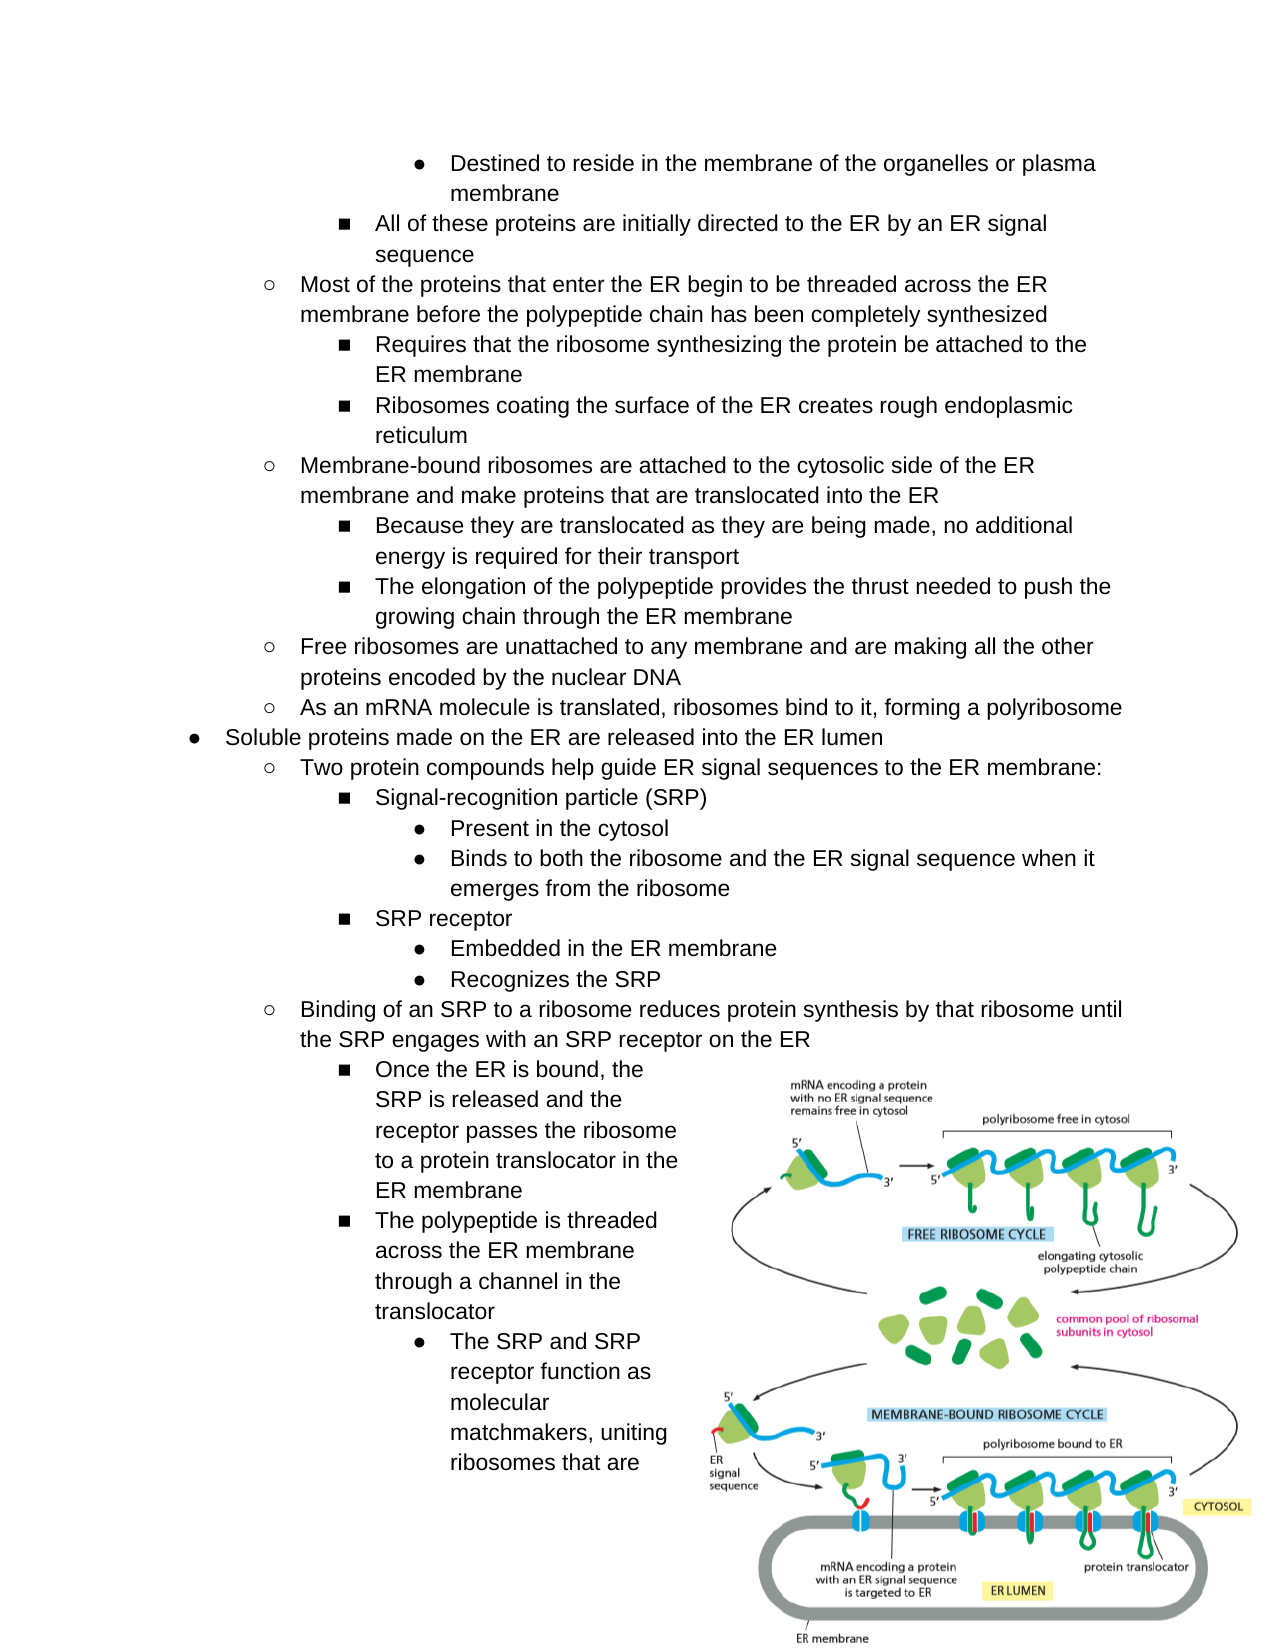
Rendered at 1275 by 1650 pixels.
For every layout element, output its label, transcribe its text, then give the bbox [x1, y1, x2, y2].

picture [708, 1078, 1252, 1650]
list Present in the cytosol [412, 814, 1125, 841]
list As an mRNA molecule is translated, ribosomes bind to it, forming a polyribosome [262, 694, 1125, 720]
list Soluble proteins made on the ER are released into the ER lumen [187, 724, 1125, 750]
list Embedded in the ER membrane [412, 935, 1125, 962]
list Binding of an SRP to a ribosome reduces protein synthesis by that ribosome until the SRP engages with an SRP receptor on the ER [262, 996, 1125, 1052]
list The elongation of the polypeptide provides the thrust needed to push the growing chain through the ER membrane [337, 573, 1125, 629]
list SRP receptor [337, 905, 1125, 932]
list Because they are translocated as they are being made, no additional energy is required for their transport [337, 512, 1125, 569]
list All of these proteins are initially directed to the ER by an ER signal sequence [337, 210, 1125, 267]
list Signal-recognition particle (SRP) [337, 784, 1125, 811]
list The polypeptide is threaded across the ER membrane through a channel in the translocator [337, 1207, 708, 1324]
list Binds to both the ribosome and the ER signal sequence when it emerges from the ribosome [412, 845, 1125, 901]
list Most of the proteins that enter the ER begin to be threaded across the ER membrane before the polypeptide chain has been completely synthesized [262, 271, 1125, 327]
list Free ribosomes are unattached to any membrane and are making all the other proteins encoded by the nuclear DNA [262, 633, 1125, 690]
list Requires that the ribosome synthesizing the protein be attached to the ER membrane [337, 331, 1125, 388]
list Recognizes the SRP [412, 966, 1125, 992]
list Destined to reside in the membrane of the organelles or plasma membrane [412, 150, 1125, 207]
list Ribosomes coating the surface of the ER creates rough endoplasmic reticulum [337, 392, 1125, 448]
list Membrane-bound ribosomes are attached to the cytosolic side of the ER membrane and make proteins that are translocated into the ER [262, 452, 1125, 509]
list Two protein compounds help guide ER signal sequences to the ER membrane: [262, 754, 1125, 781]
list Once the ER is bound, the SRP is released and the receptor passes the ribosome to a protein translocator in the ER membrane [337, 1056, 1125, 1203]
